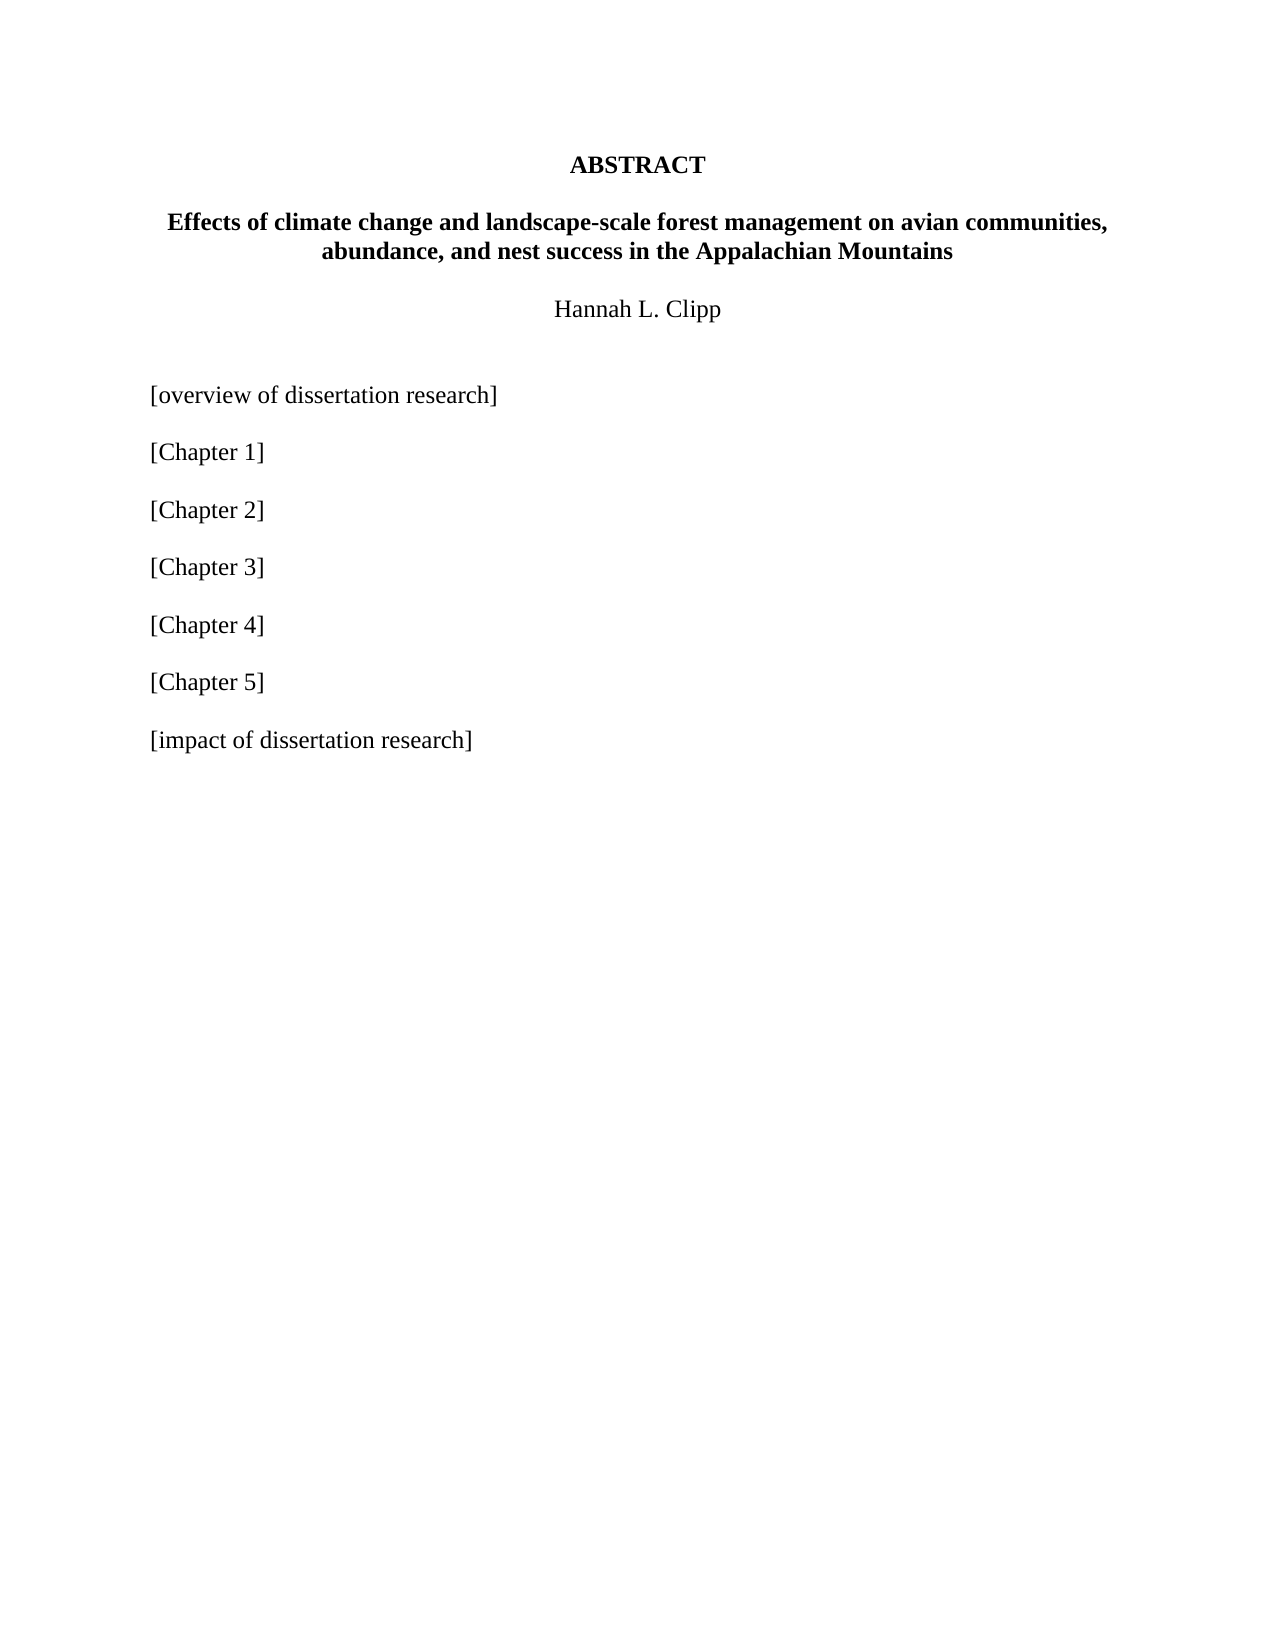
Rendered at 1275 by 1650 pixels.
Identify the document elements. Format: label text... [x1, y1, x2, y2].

text [Chapter 5] [150, 667, 1125, 696]
text Effects of climate change and landscape-scale forest management on avian communities, abundance, and nest success in the Appalachian Mountains [150, 207, 1125, 265]
text [Chapter 2] [150, 495, 1125, 524]
text [Chapter 1] [150, 437, 1125, 466]
text [Chapter 3] [150, 552, 1125, 581]
text ABSTRACT [150, 150, 1125, 179]
text Hannah L. Clipp [150, 294, 1125, 322]
text [impact of dissertation research] [150, 725, 1125, 754]
text [Chapter 4] [150, 610, 1125, 639]
text [overview of dissertation research] [150, 380, 1125, 409]
